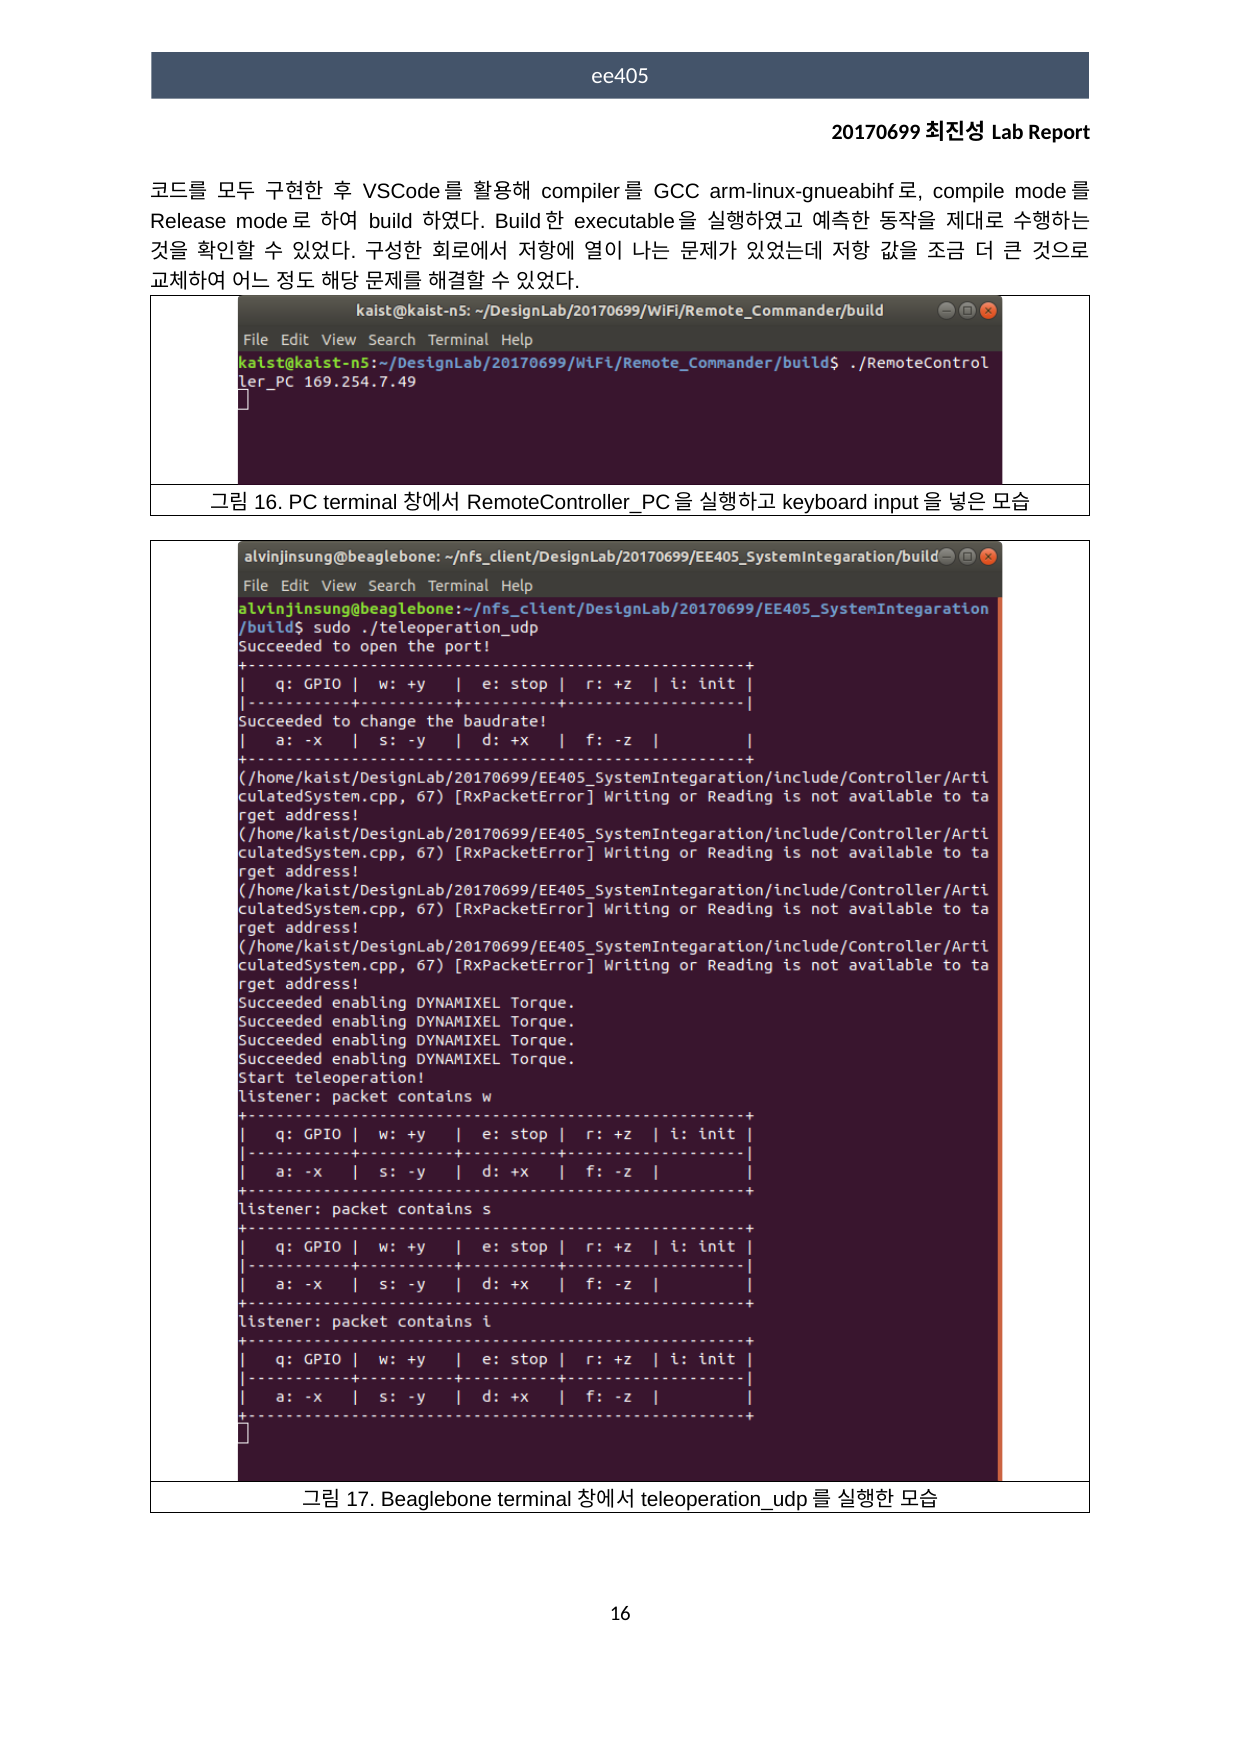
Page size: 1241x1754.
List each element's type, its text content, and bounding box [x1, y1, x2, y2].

table_header [151, 541, 237, 1481]
table_header [1003, 296, 1089, 484]
picture [237, 295, 1003, 485]
table_cell 그림 17. Beaglebone terminal 창에서 teleoperation_udp를 실행한 모습 [151, 1482, 1089, 1512]
text 코드를 모두 구현한 후 VSCode를 활용해 compiler를 GCC arm-linux-gnueabihf로, compile mode를 Release mode로 하여 build 하였다. Build한 executable을 실행하였고 예측한 동작을 제대로 수행하는 것을 확인할 수 있었다. 구성한 회로에서 저항에 열이 나는 문제가 있었는데 저항 값을 조금 더 큰 것으로 교체하여 어느 정도 해당 문제를 해결할 수 있었다. [150, 174, 1090, 295]
picture [237, 541, 1003, 1481]
table_header [1003, 541, 1089, 1481]
table_header [151, 296, 237, 484]
table_cell 그림 16. PC terminal 창에서 RemoteController_PC을 실행하고 keyboard input을 넣은 모습 [151, 485, 1089, 515]
